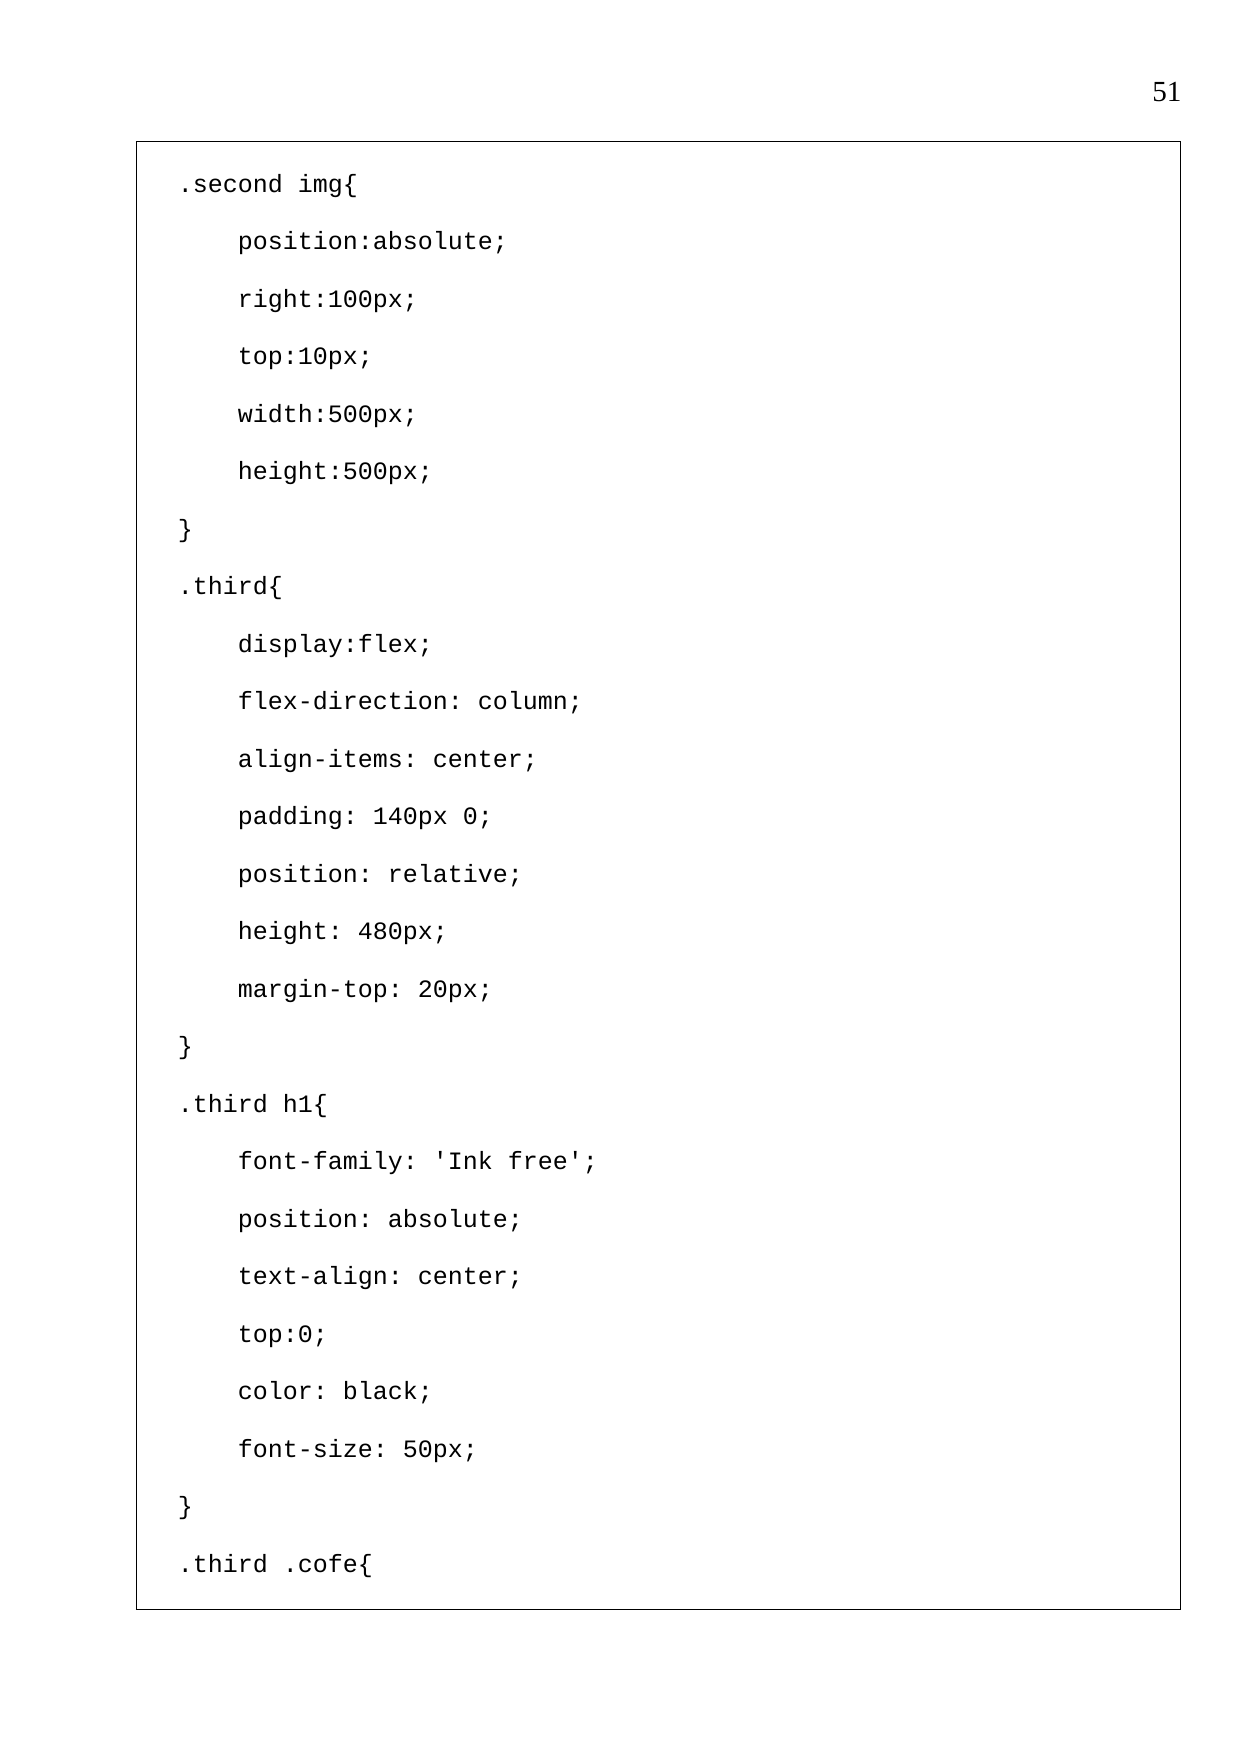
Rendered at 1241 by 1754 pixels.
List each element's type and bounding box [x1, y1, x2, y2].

table_header [137, 142, 1180, 1609]
